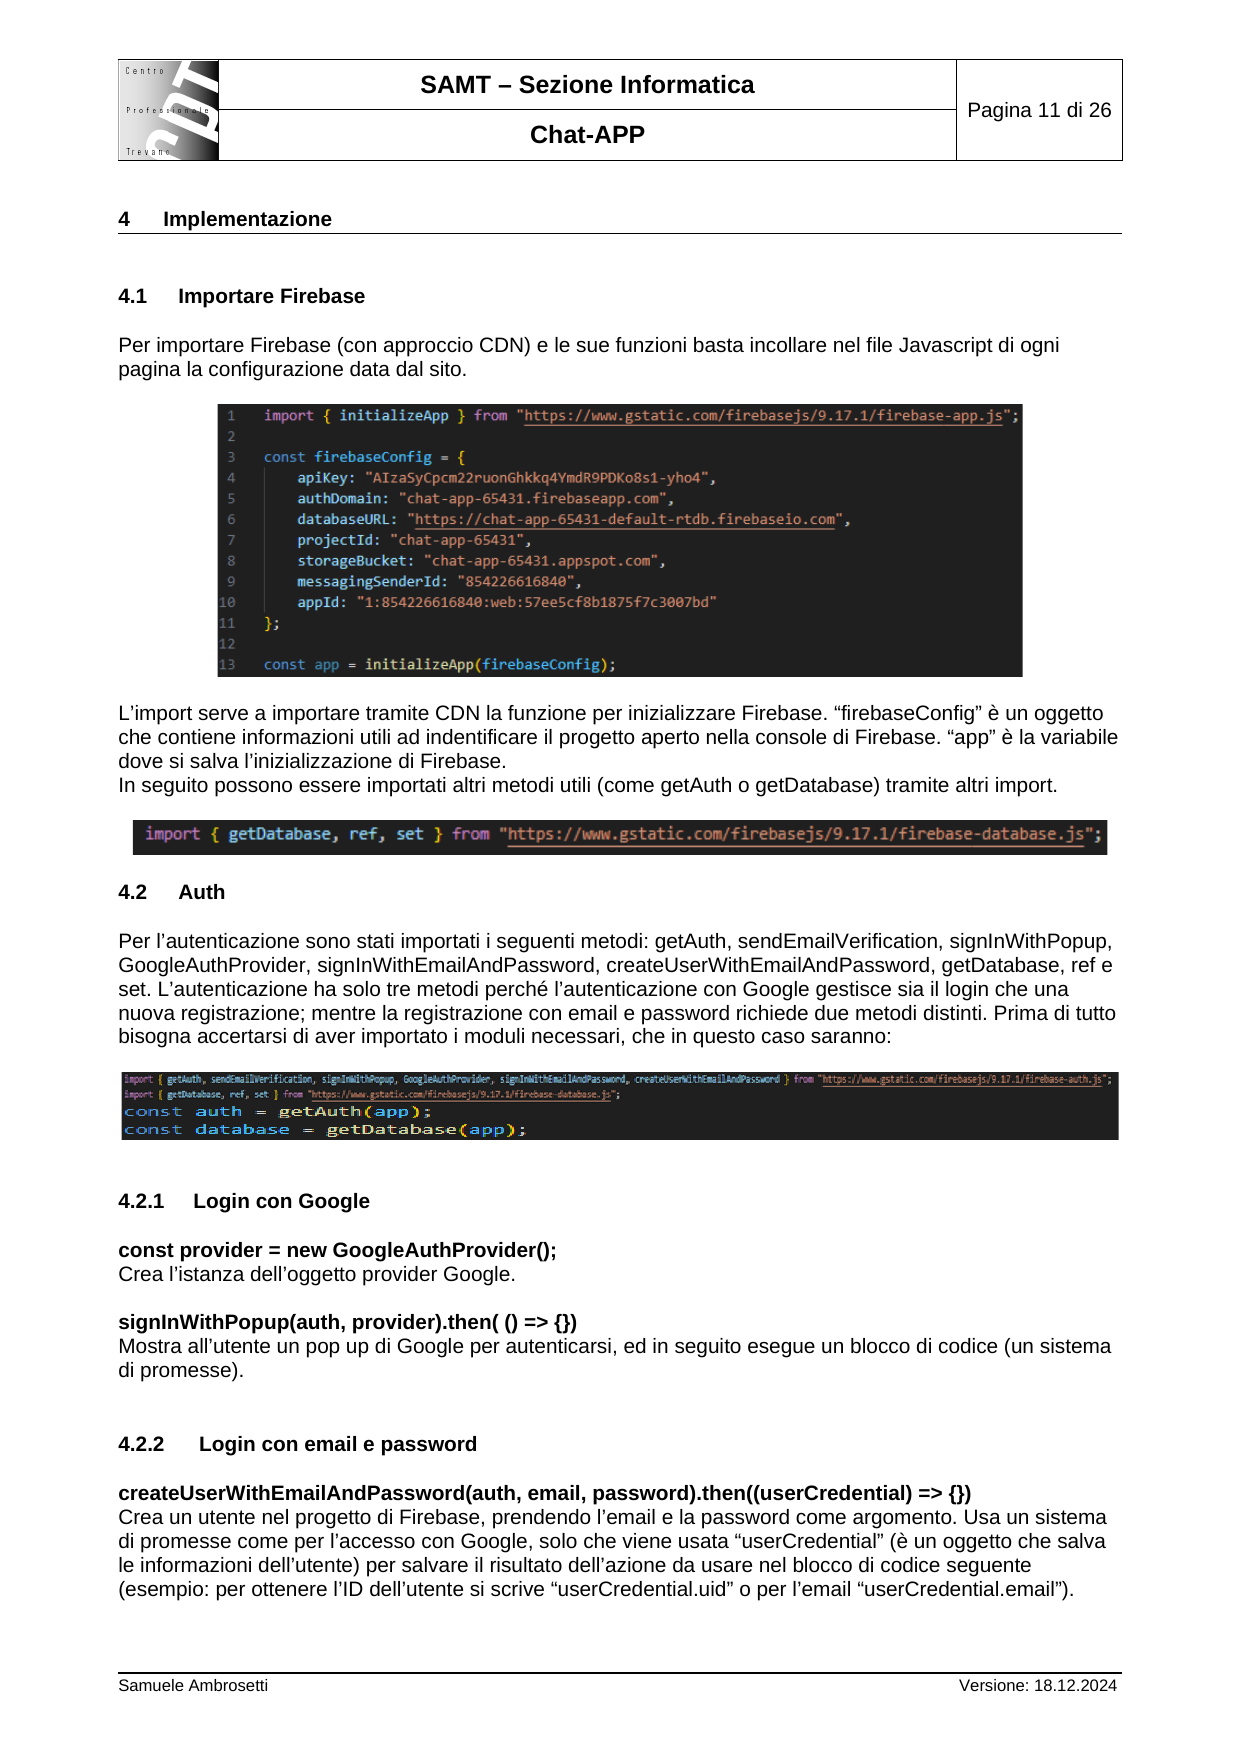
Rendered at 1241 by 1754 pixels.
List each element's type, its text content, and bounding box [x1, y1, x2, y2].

text createUserWithEmailAndPassword(auth, email, password).then((userCredential) => {}) [118, 1481, 1122, 1505]
text Crea l’istanza dell’oggetto provider Google. [118, 1262, 1122, 1286]
picture [132, 820, 1108, 855]
picture [118, 60, 219, 160]
text Per l’autenticazione sono stati importati i seguenti metodi: getAuth, sendEmailVerification, signInWithPopup, GoogleAuthProvider, signInWithEmailAndPassword, createUserWithEmailAndPassword, getDatabase, ref e set. L’autenticazione ha solo tre metodi perché l’autenticazione con Google gestisce sia il login che una nuova registrazione; mentre la registrazione con email e password richiede due metodi distinti. Prima di tutto bisogna accertarsi di aver importato i moduli necessari, che in questo caso saranno: [118, 928, 1122, 1048]
text Per importare Firebase (con approccio CDN) e le sue funzioni basta incollare nel file Javascript di ogni pagina la configurazione data dal sito. [118, 333, 1122, 381]
subtitle Implementazione [118, 207, 1122, 233]
subtitle Login con Google [118, 1189, 1122, 1213]
text L’import serve a importare tramite CDN la funzione per inizializzare Firebase. “firebaseConfig” è un oggetto che contiene informazioni utili ad indentificare il progetto aperto nella console di Firebase. “app” è la variabile dove si salva l’inizializzazione di Firebase. [118, 701, 1122, 773]
subtitle Importare Firebase [118, 284, 1122, 308]
picture [217, 404, 1023, 677]
subtitle Auth [118, 879, 1122, 903]
text Mostra all’utente un pop up di Google per autenticarsi, ed in seguito esegue un blocco di codice (un sistema di promesse). [118, 1334, 1122, 1382]
subtitle Login con email e password [118, 1432, 1122, 1456]
text In seguito possono essere importati altri metodi utili (come getAuth o getDatabase) tramite altri import. [118, 773, 1122, 797]
text Crea un utente nel progetto di Firebase, prendendo l’email e la password come argomento. Usa un sistema di promesse come per l’accesso con Google, solo che viene usata “userCredential” (è un oggetto che salva le informazioni dell’utente) per salvare il risultato dell’azione da usare nel blocco di codice seguente (esempio: per ottenere l’ID dell’utente si scrive “userCredential.uid” o per l’email “userCredential.email”). [118, 1505, 1122, 1601]
picture [121, 1072, 1119, 1140]
text signInWithPopup(auth, provider).then( () => {}) [118, 1310, 1122, 1334]
text const provider = new GoogleAuthProvider(); [118, 1238, 1122, 1262]
